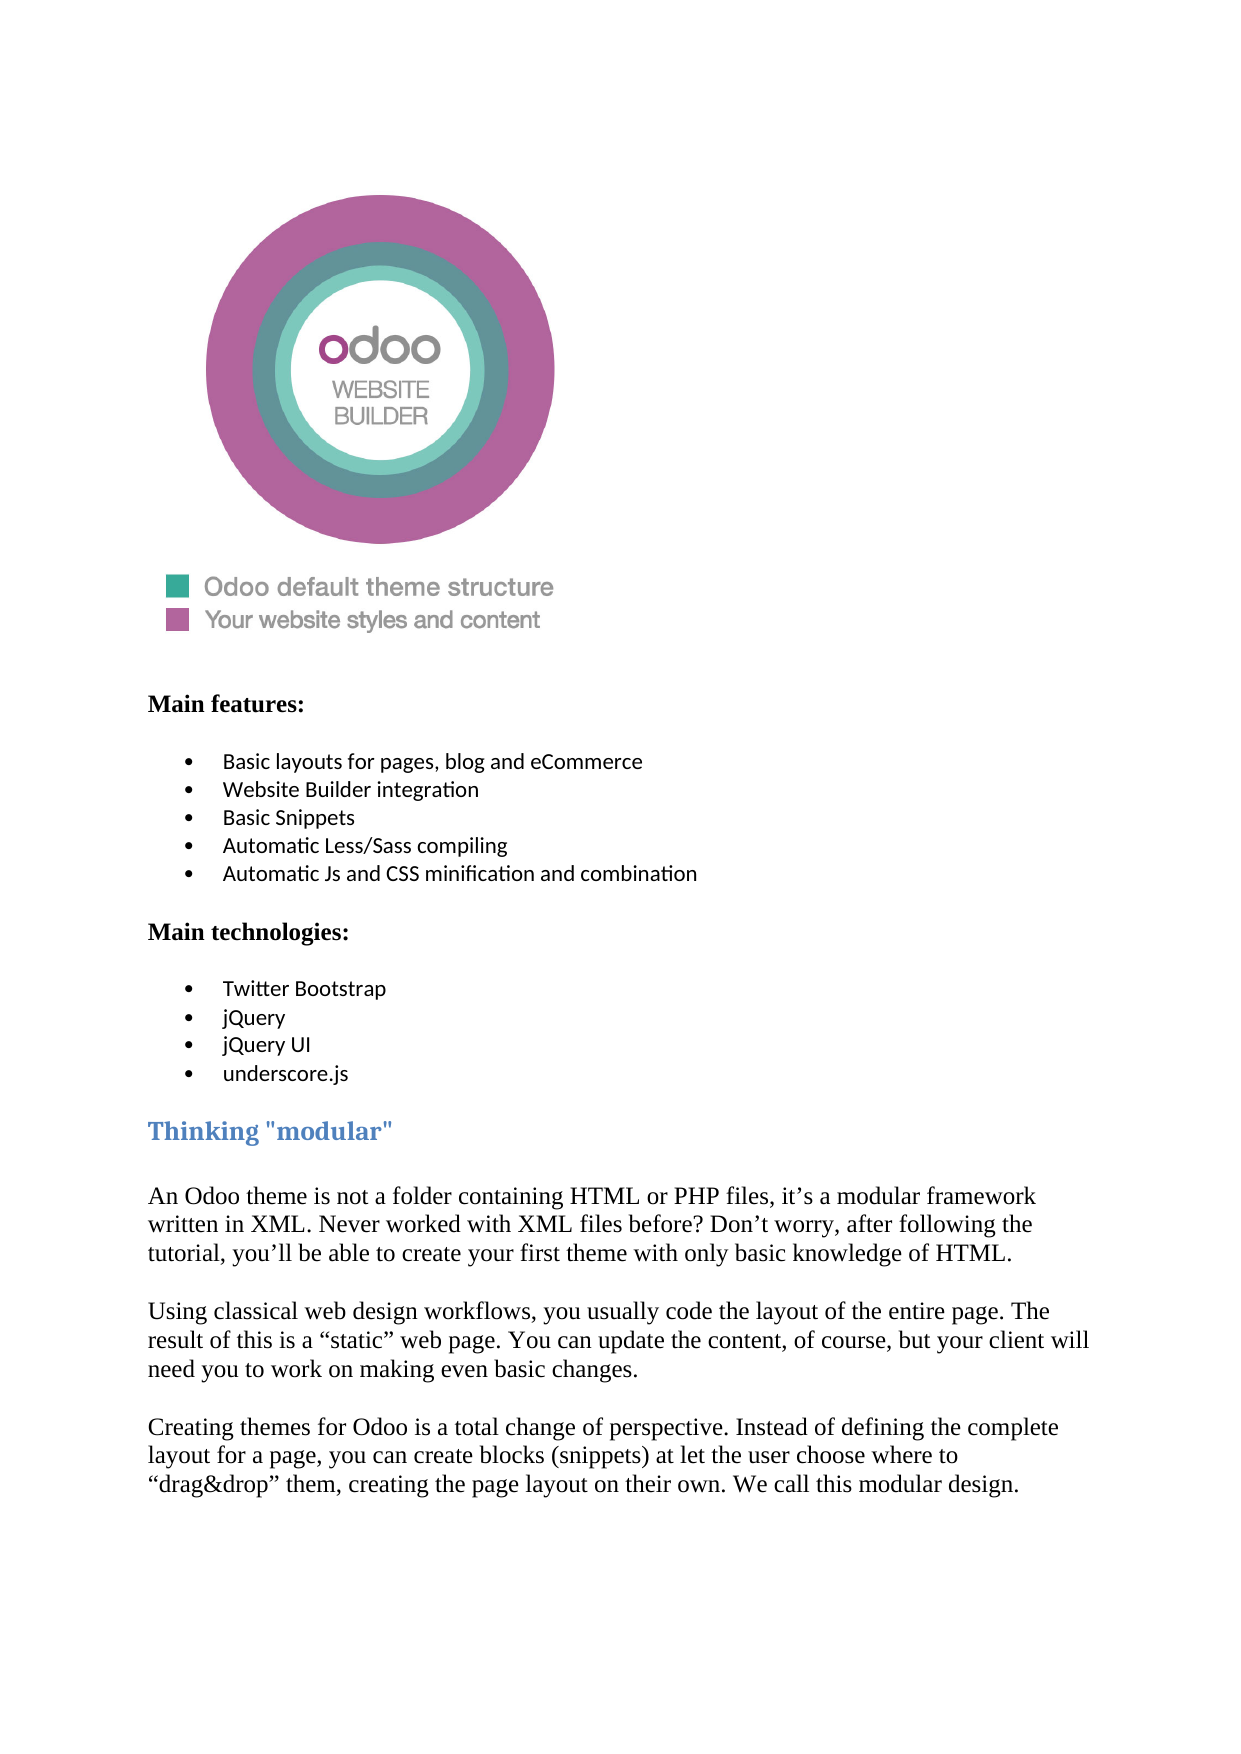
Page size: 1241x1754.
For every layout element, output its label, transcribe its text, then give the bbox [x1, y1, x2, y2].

list Basic layouts for pages, blog and eCommerce [185, 747, 1093, 775]
list jQuery [185, 1003, 1093, 1031]
list underscore.js [185, 1059, 1093, 1087]
text Main technologies: [148, 917, 1093, 945]
list Automatic Js and CSS minification and combination [185, 859, 1093, 887]
list jQuery UI [185, 1031, 1093, 1059]
text Using classical web design workflows, you usually code the layout of the entire page. The result of this is a “static” web page. You can update the content, of course, but your client will need you to work on making even basic changes. [148, 1296, 1093, 1382]
text An Odoo theme is not a folder containing HTML or PHP files, it’s a modular framework written in XML. Never worked with XML files before? Don’t worry, after following the tutorial, you’ll be able to create your first theme with only basic knowledge of HTML. [148, 1181, 1093, 1267]
list Website Builder integration [185, 775, 1093, 803]
subtitle Thinking "modular" [148, 1116, 1093, 1147]
text Creating themes for Odoo is a total change of perspective. Instead of defining the complete layout for a page, you can create blocks (snippets) at let the user choose where to “drag&drop” them, creating the page layout on their own. We call this modular design. [148, 1412, 1093, 1498]
list Automatic Less/Sass compiling [185, 831, 1093, 859]
text Main features: [148, 689, 1093, 718]
list Basic Snippets [185, 803, 1093, 831]
list Twitter Bootstrap [185, 974, 1093, 1003]
picture [147, 147, 613, 657]
